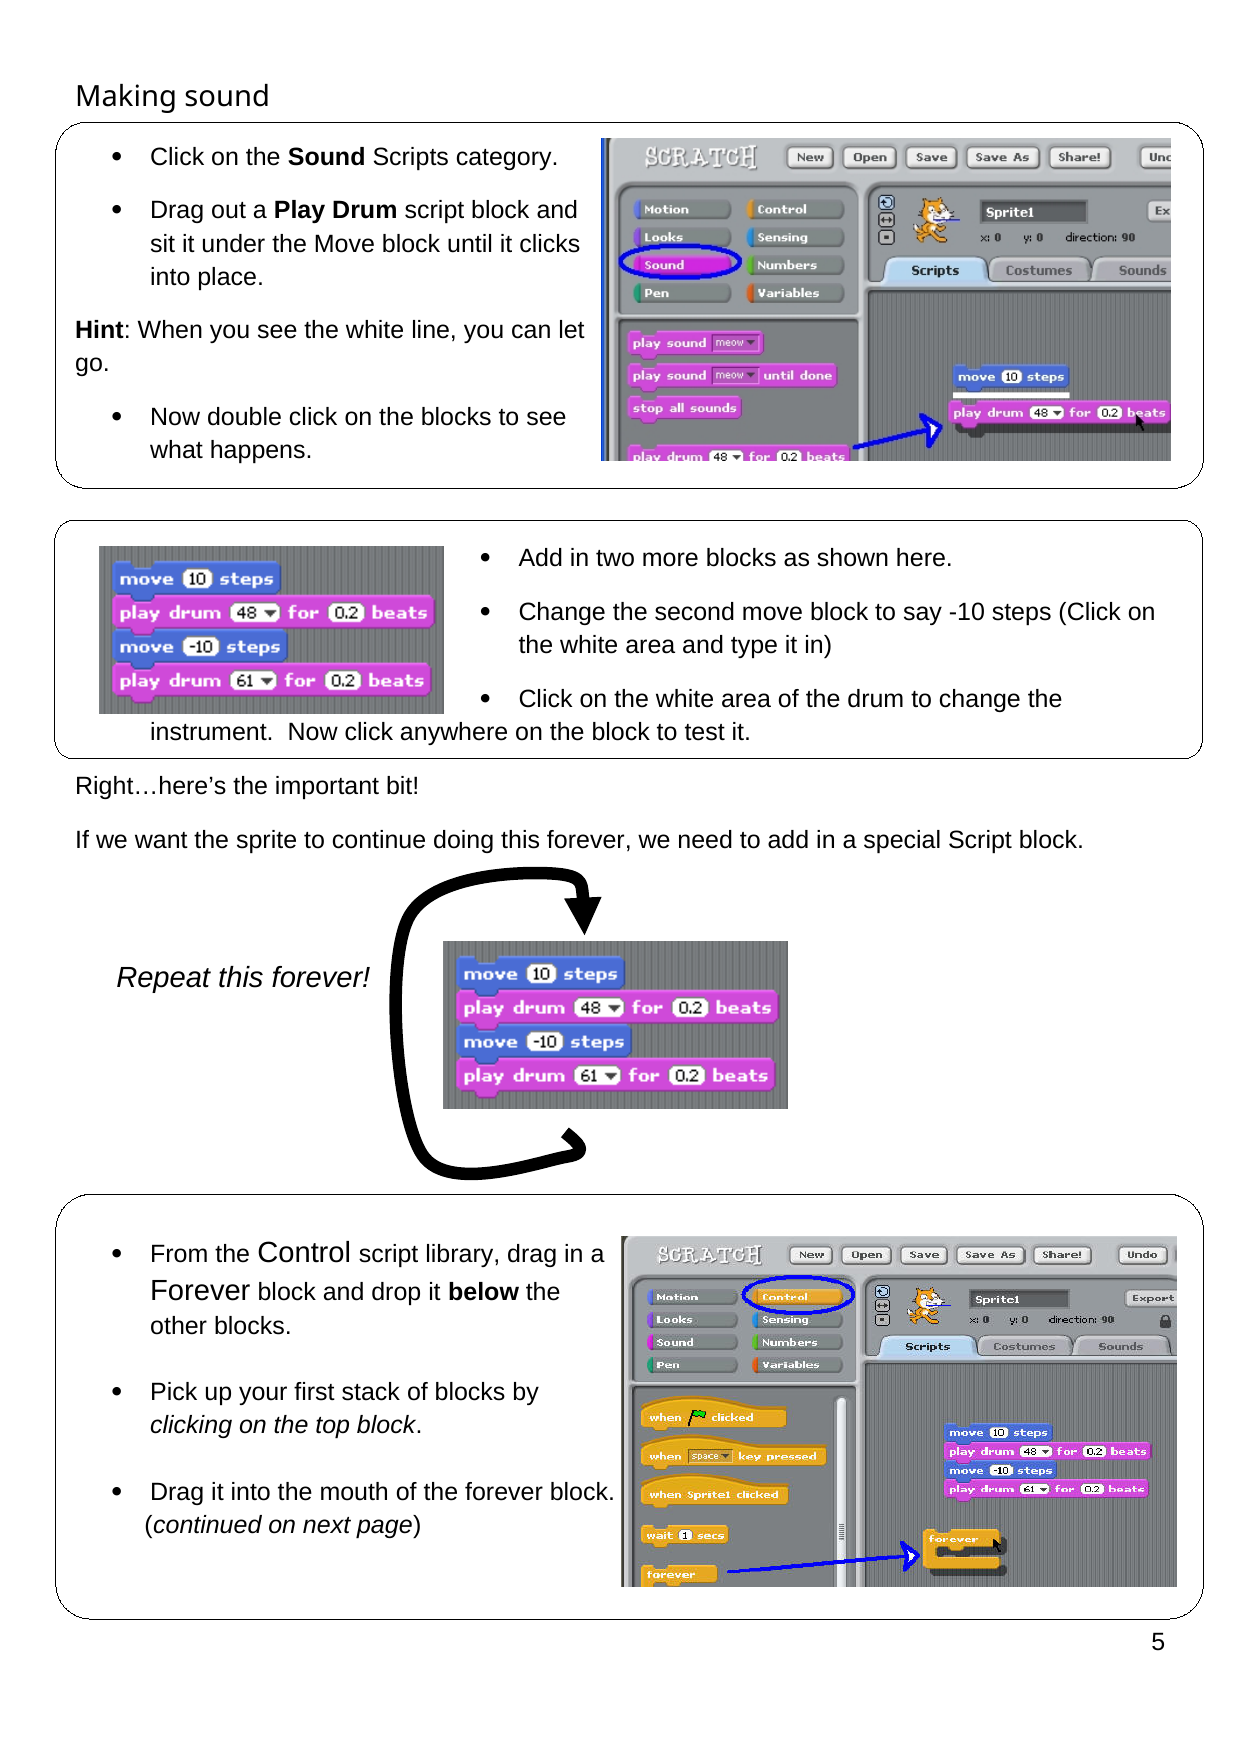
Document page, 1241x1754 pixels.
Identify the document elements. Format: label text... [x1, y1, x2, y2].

picture [621, 1236, 1177, 1587]
list Drag out a Play Drum script block and sit it under the Move block until it clicks into place. [112, 195, 1165, 290]
list Click on the Sound Scripts category. [112, 141, 1165, 170]
list Add in two more blocks as shown here. [112, 543, 1165, 572]
picture [601, 138, 1171, 461]
list Now double click on the blocks to see what happens. [112, 402, 1165, 464]
list Click on the white area of the drum to change the instrument. Now click anywhere on the block to test it. [112, 684, 1165, 746]
text Right…here’s the important bit! [75, 771, 1165, 800]
picture [443, 941, 788, 1109]
text Hint: When you see the white line, you can let go. [75, 315, 1165, 377]
text If we want the sprite to continue doing this forever, we need to add in a special Script block. [75, 825, 1165, 854]
list Pick up your first stack of blocks by clicking on the top block. [112, 1377, 1165, 1439]
text (continued on next page) [75, 1509, 1165, 1538]
text Making sound [75, 75, 1165, 115]
picture [99, 546, 444, 714]
list Change the second move block to say -10 steps (Click on the white area and type it in) [112, 597, 1165, 659]
list Drag it into the mouth of the forever block. [112, 1476, 1165, 1505]
list From the Control script library, drag in a Forever block and drop it below the other blocks. [112, 1235, 1165, 1340]
